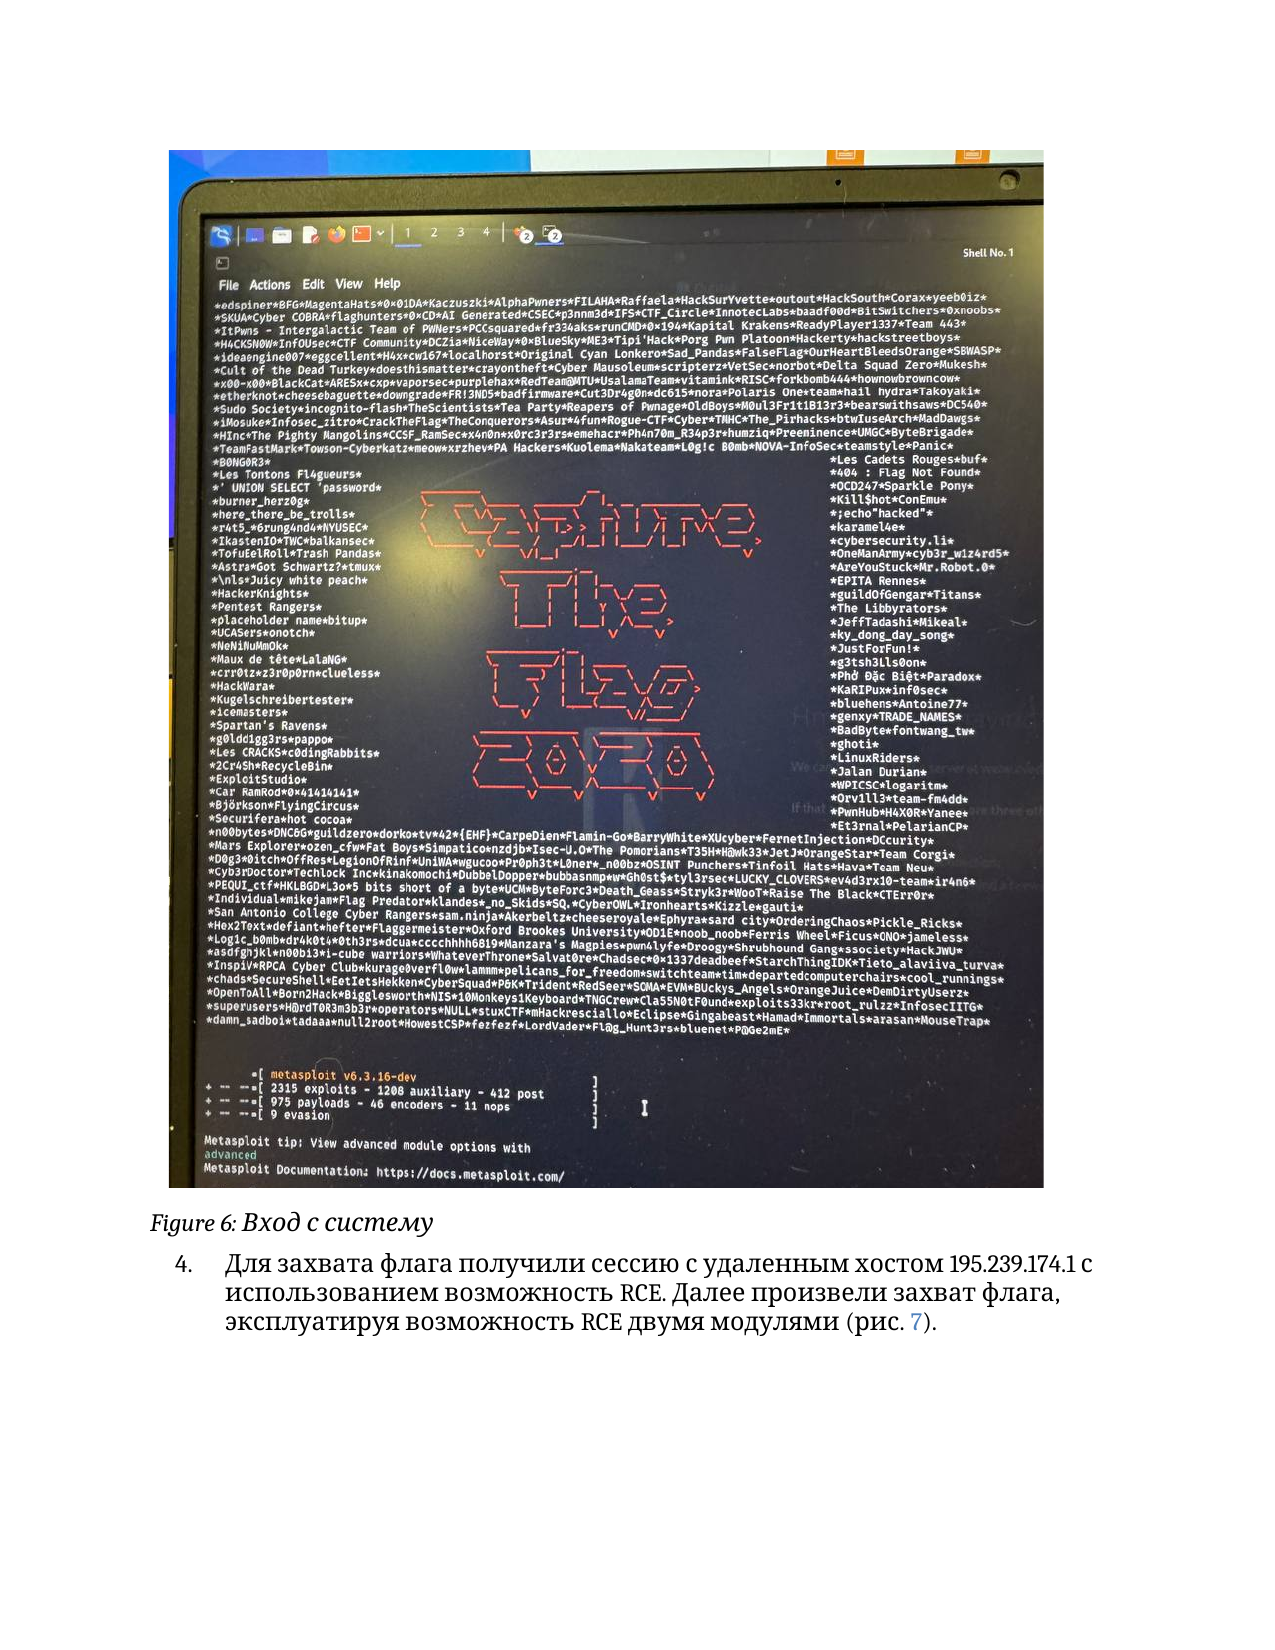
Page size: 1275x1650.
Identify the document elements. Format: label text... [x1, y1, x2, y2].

list Для захвата флага получили сессию с удаленным хостом 195.239.174.1 с использованием возможность RCE. Далее произвели захват флага, эксплуатируя возможность RCE двумя модулями (рис. 7). [175, 1250, 1125, 1336]
picture [168, 150, 1044, 1188]
text Figure 6: Вход с систему [150, 1209, 1125, 1237]
picture [403, 159, 409, 166]
